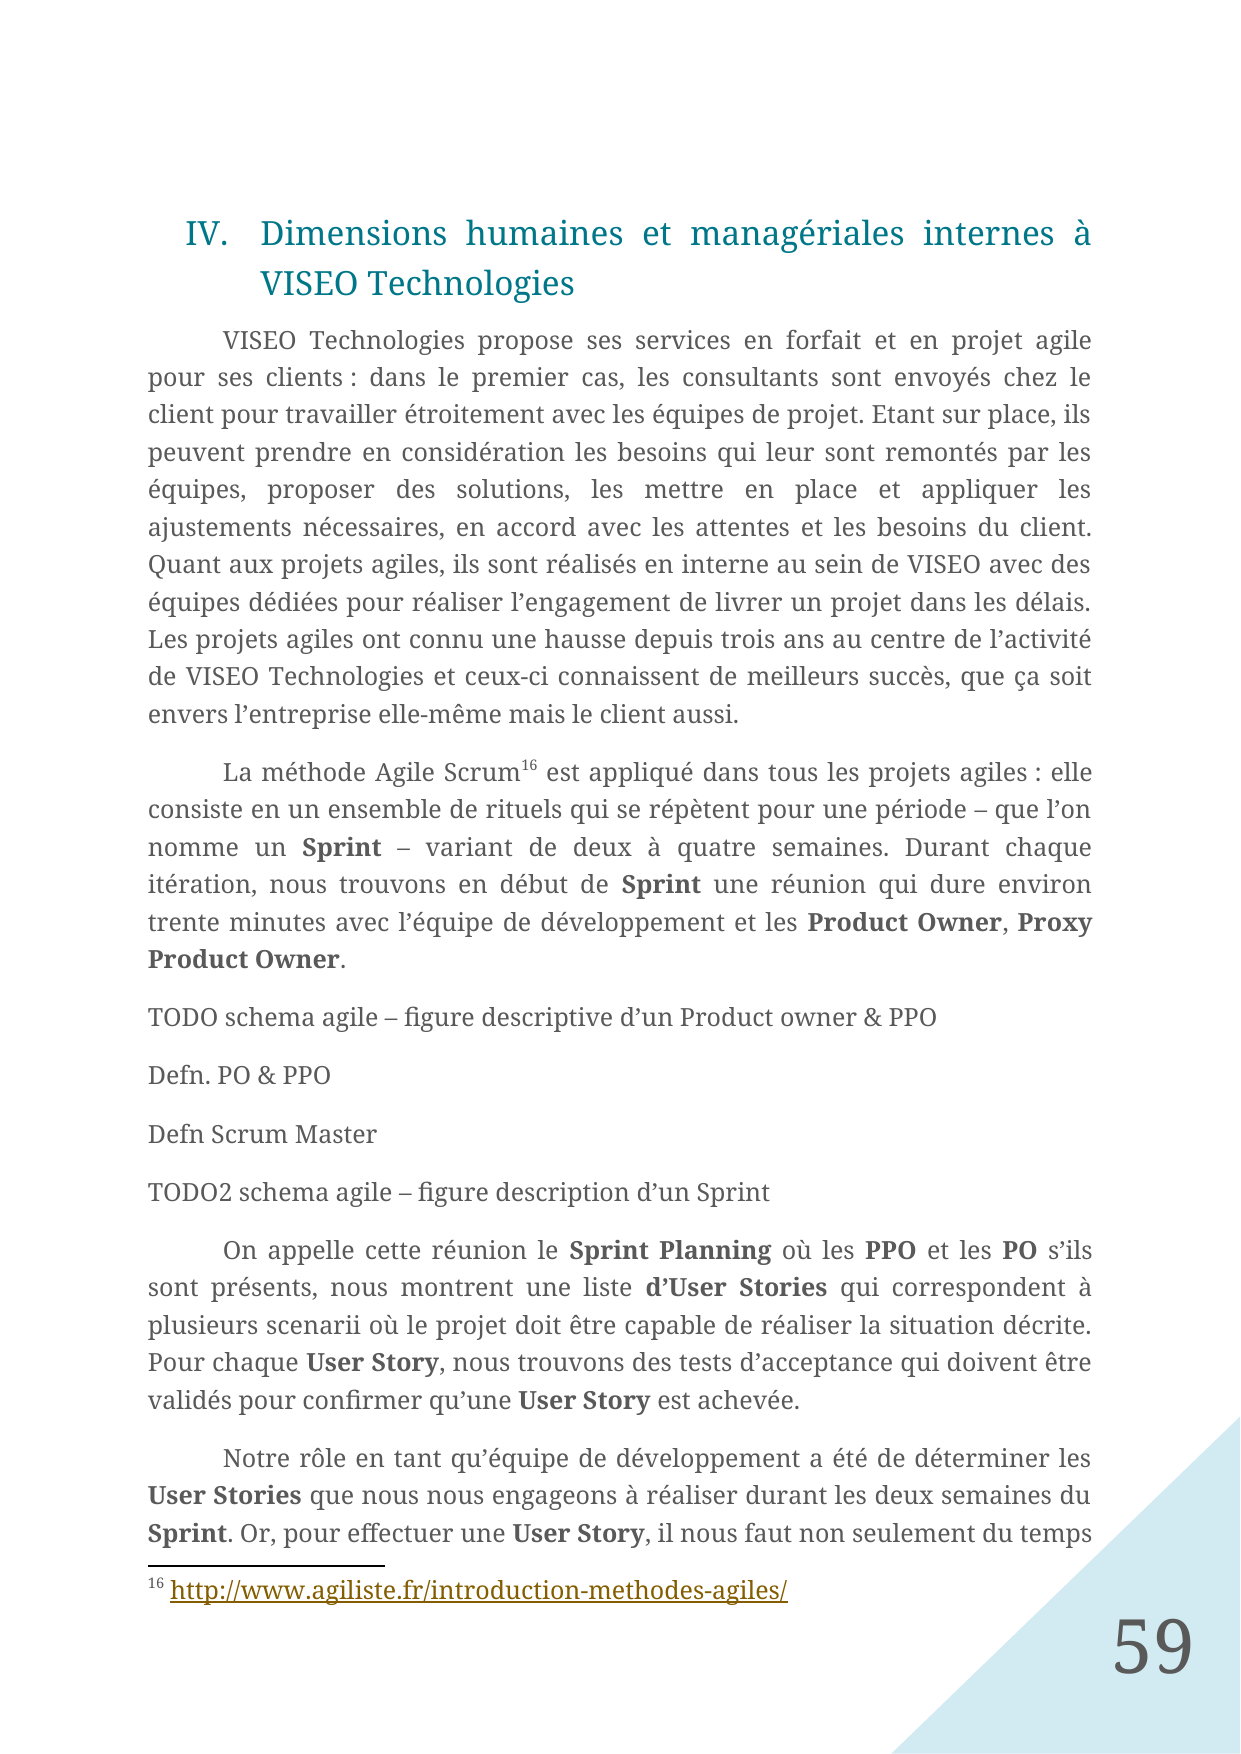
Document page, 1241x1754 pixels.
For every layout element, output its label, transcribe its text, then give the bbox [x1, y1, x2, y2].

text Defn Scrum Master [148, 1116, 1093, 1150]
text TODO2 schema agile – figure description d’un Sprint [148, 1174, 1093, 1208]
text La méthode Agile Scrum est appliqué dans tous les projets agiles : elle consiste en un ensemble de rituels qui se répètent pour une période – que l’on nomme un Sprint – variant de deux à quatre semaines. Durant chaque itération, nous trouvons en début de Sprint une réunion qui dure environ trente minutes avec l’équipe de développement et les Product Owner, Proxy Product Owner. [148, 754, 1093, 976]
text TODO schema agile – figure descriptive d’un Product owner & PPO [148, 1000, 1093, 1034]
text Defn. PO & PPO [148, 1058, 1093, 1092]
subtitle Dimensions humaines et managériales internes à VISEO Technologies [185, 210, 1093, 305]
text On appelle cette réunion le Sprint Planning où les PPO et les PO s’ils sont présents, nous montrent une liste d’User Stories qui correspondent à plusieurs scenarii où le projet doit être capable de réaliser la situation décrite. Pour chaque User Story, nous trouvons des tests d’acceptance qui doivent être validés pour confirmer qu’une User Story est achevée. [148, 1233, 1093, 1416]
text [148, 1441, 1093, 1549]
text VISEO Technologies propose ses services en forfait et en projet agile pour ses clients : dans le premier cas, les consultants sont envoyés chez le client pour travailler étroitement avec les équipes de projet. Etant sur place, ils peuvent prendre en considération les besoins qui leur sont remontés par les équipes, proposer des solutions, les mettre en place et appliquer les ajustements nécessaires, en accord avec les attentes et les besoins du client. Quant aux projets agiles, ils sont réalisés en interne au sein de VISEO avec des équipes dédiées pour réaliser l’engagement de livrer un projet dans les délais. Les projets agiles ont connu une hausse depuis trois ans au centre de l’activité de VISEO Technologies et ceux-ci connaissent de meilleurs succès, que ça soit envers l’entreprise elle-même mais le client aussi. [148, 322, 1093, 730]
